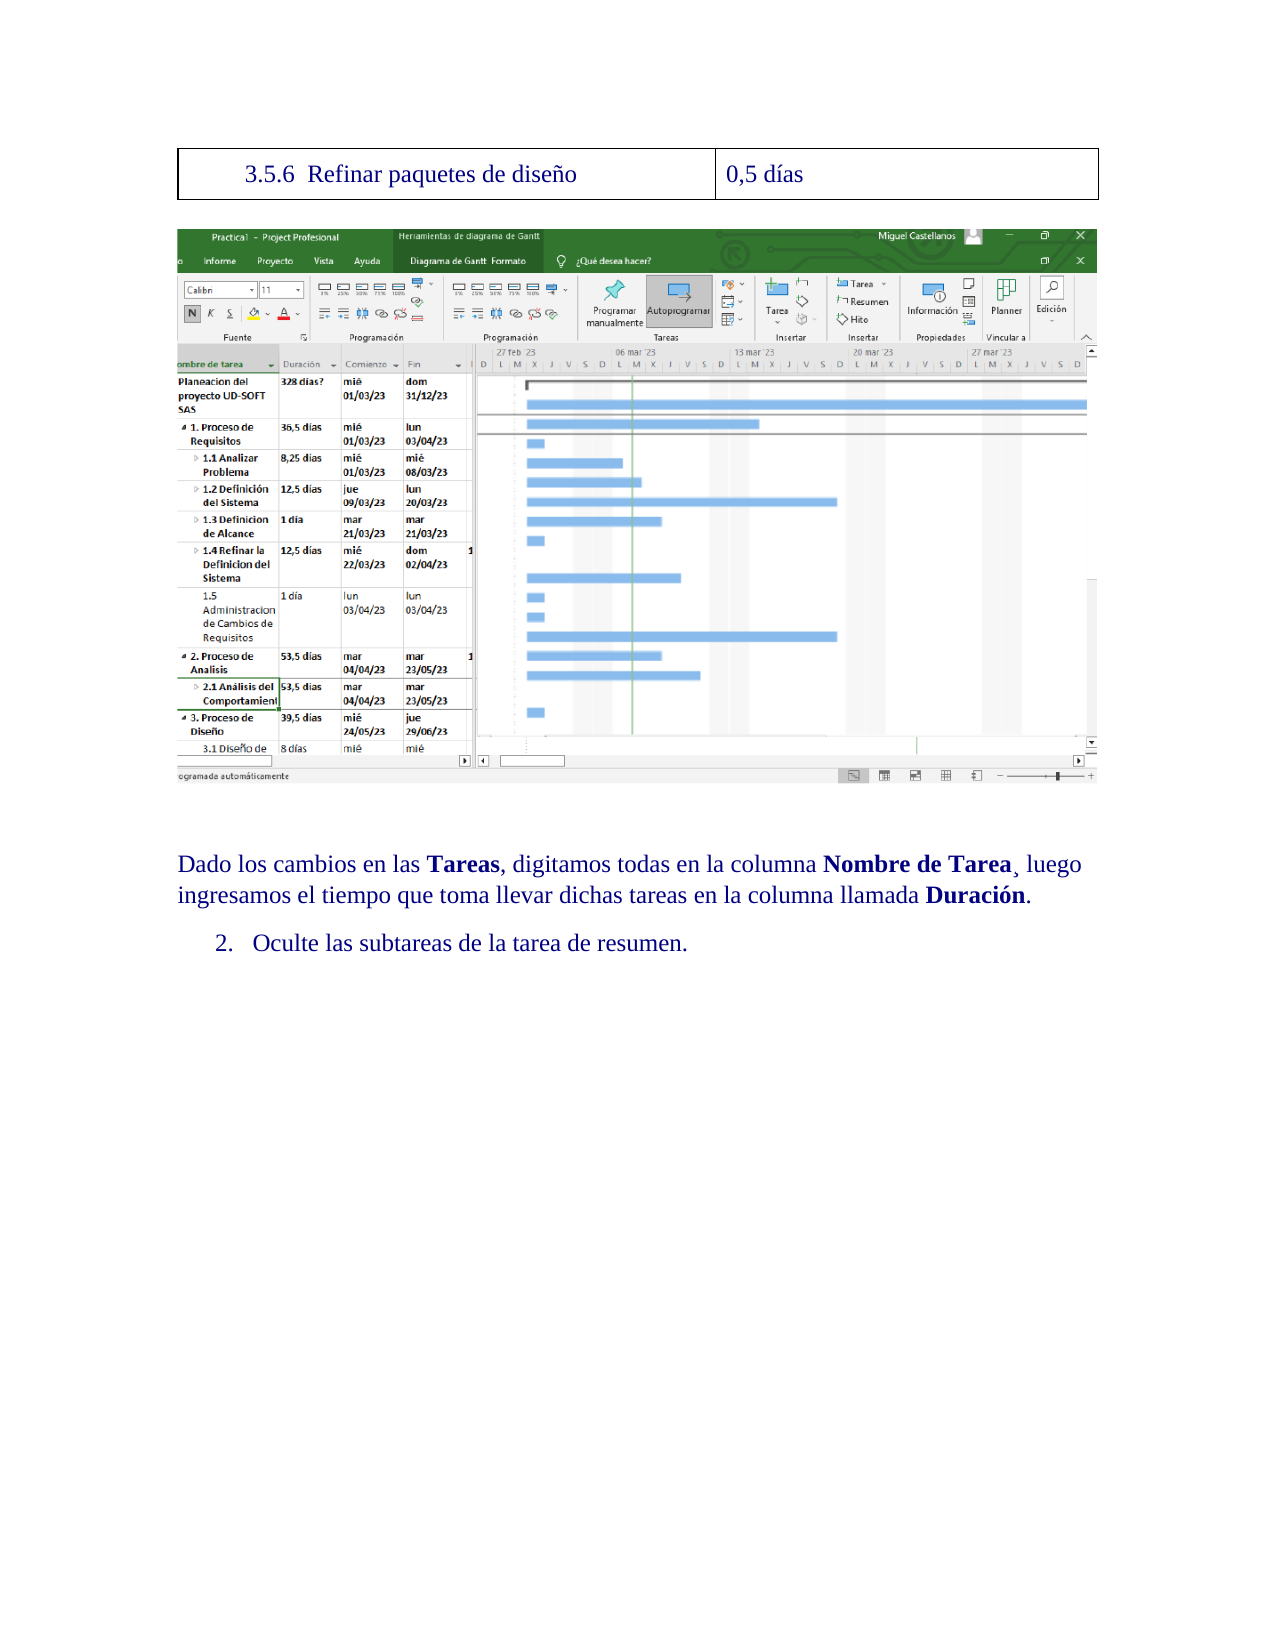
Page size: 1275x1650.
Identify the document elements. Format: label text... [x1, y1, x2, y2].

picture [177, 229, 1098, 784]
text Dado los cambios en las Tareas, digitamos todas en la columna Nombre de Tarea¸ luego ingresamos el tiempo que toma llevar dichas tareas en la columna llamada Duración. [177, 849, 1098, 909]
table_cell 0,5 días [716, 149, 1098, 199]
table_cell 3.5.6 Refinar paquetes de diseño [179, 149, 715, 199]
list Oculte las subtareas de la tarea de resumen. [215, 928, 1098, 956]
